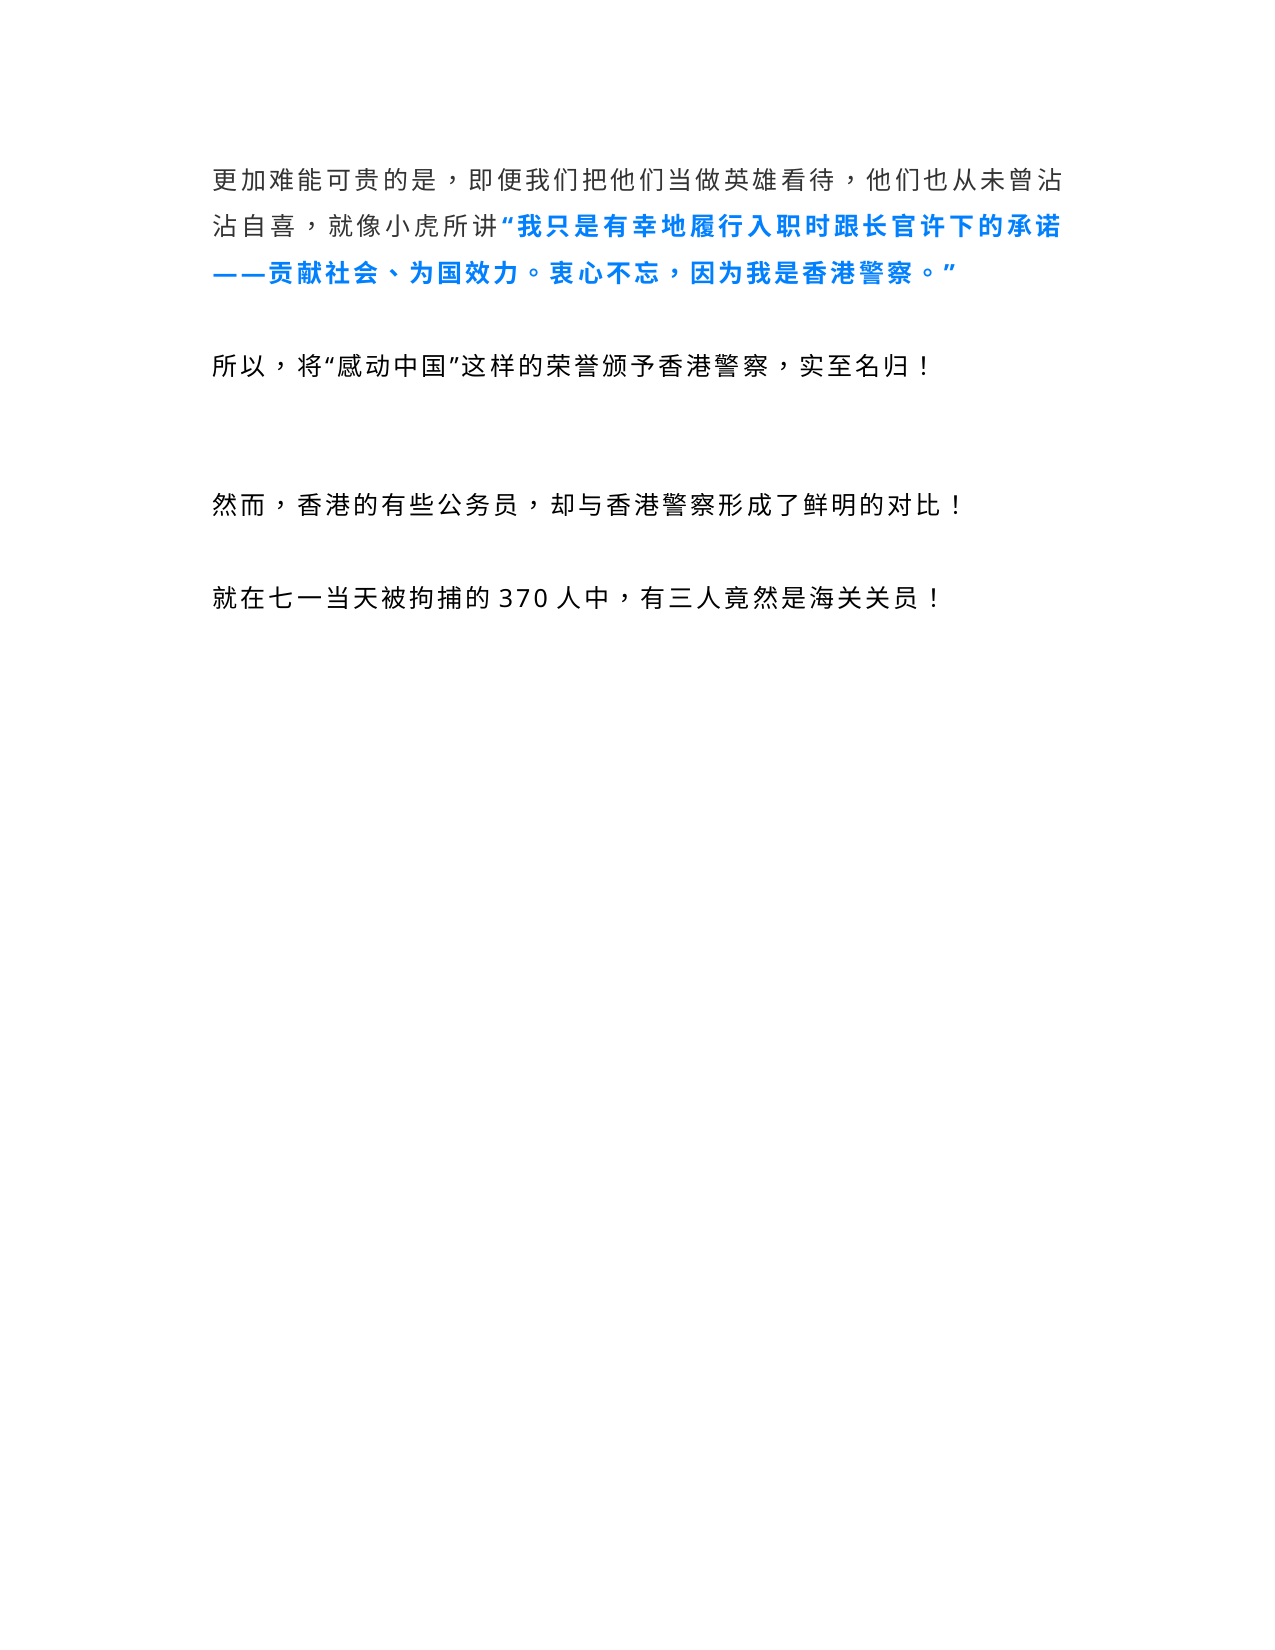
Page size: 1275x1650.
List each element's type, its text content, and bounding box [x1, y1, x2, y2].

text 更加难能可贵的是，即便我们把他们当做英雄看待，他们也从未曾沾沾自喜，就像小虎所讲“我只是有幸地履行入职时跟长官许下的承诺 ——贡献社会、为国效力。衷心不忘，因为我是香港警察。” [212, 150, 1062, 289]
text 所以，将“感动中国”这样的荣誉颁予香港警察，实至名归！ [212, 336, 1062, 382]
text 就在七一当天被拘捕的370人中，有三人竟然是海关关员！ [212, 568, 1062, 614]
text 然而，香港的有些公务员，却与香港警察形成了鲜明的对比！ [212, 475, 1062, 522]
